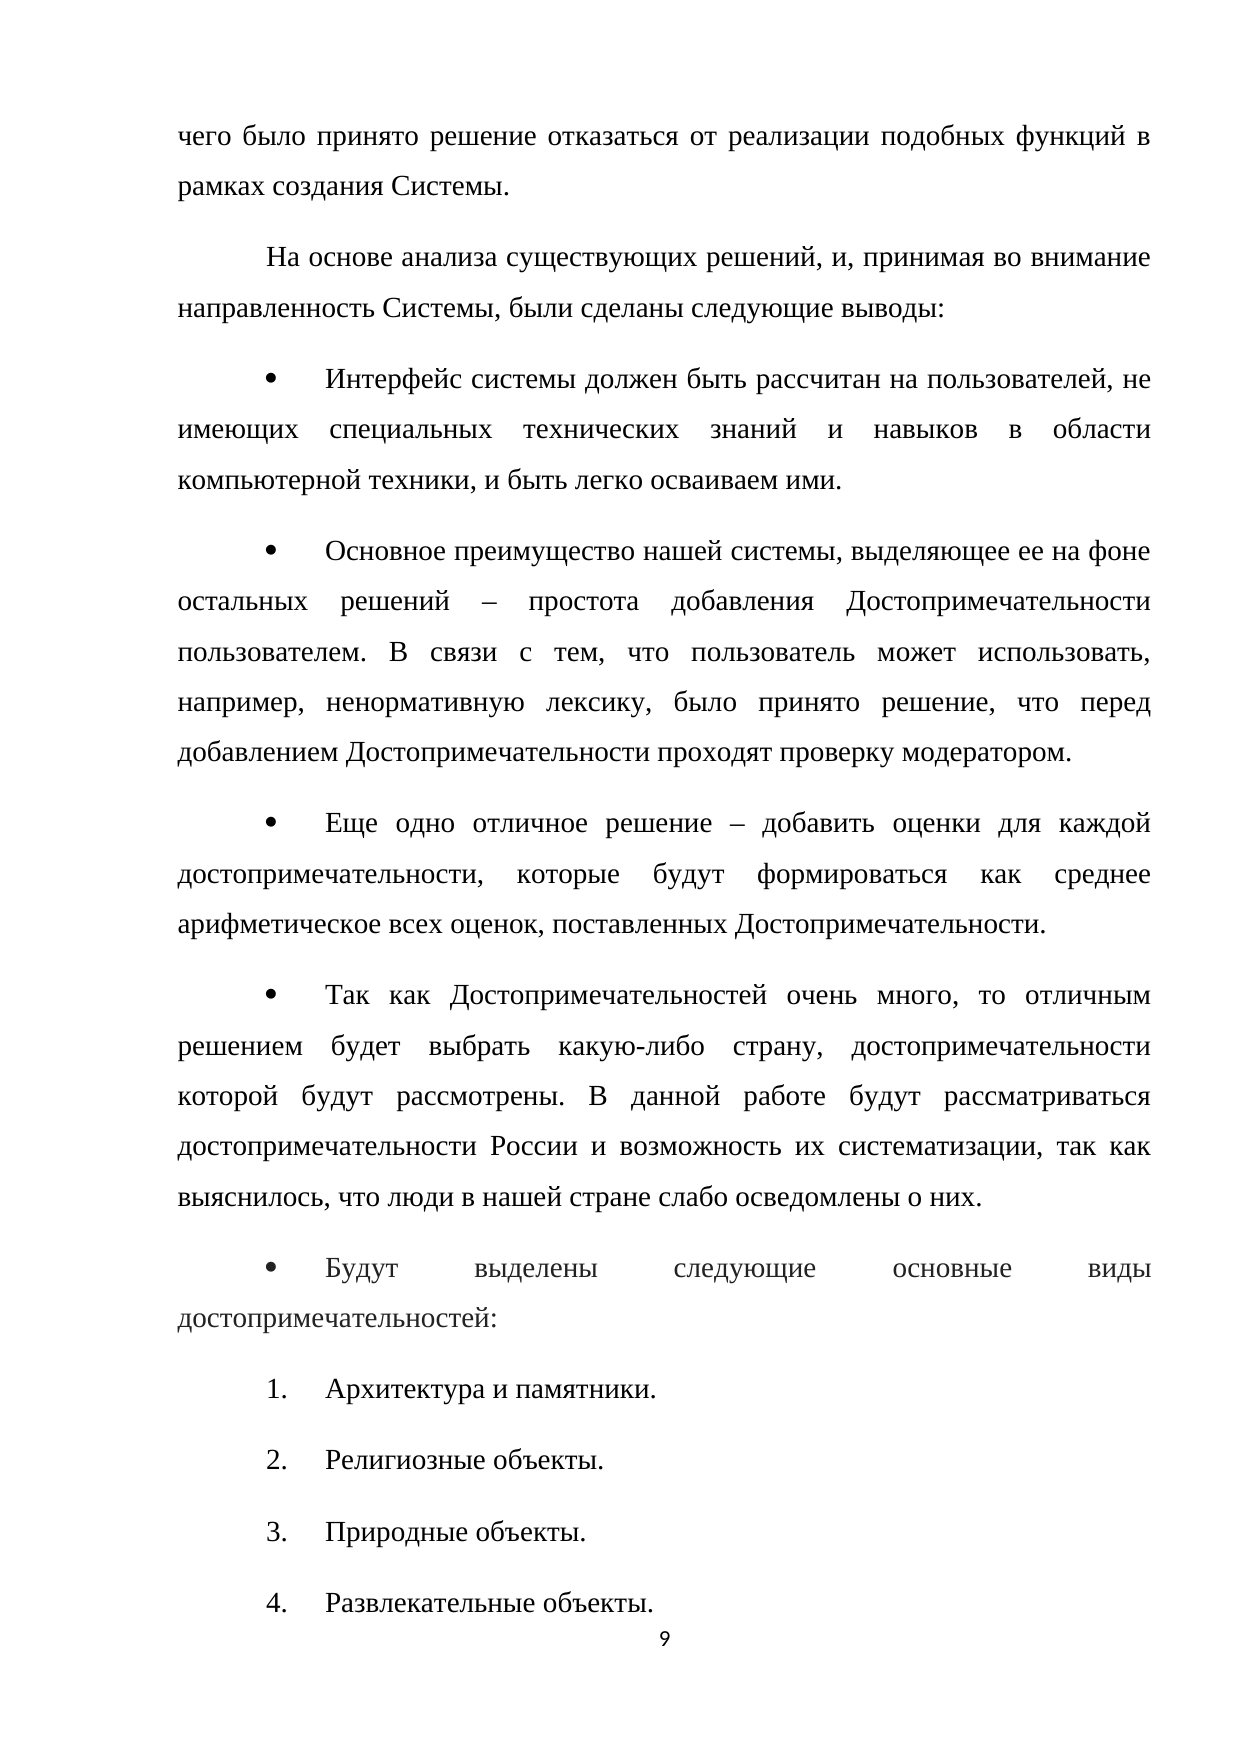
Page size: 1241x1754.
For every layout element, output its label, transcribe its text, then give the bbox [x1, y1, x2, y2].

list Так как Достопримечательностей очень много, то отличным решением будет выбрать какую-либо страну, достопримечательности которой будут рассмотрены. В данной работе будут рассматриваться достопримечательности России и возможность их систематизации, так как выяснилось, что люди в нашей стране слабо осведомлены о них. [177, 977, 1152, 1212]
list Архитектура и памятники. [177, 1371, 1152, 1405]
list Природные объекты. [177, 1514, 1152, 1547]
list Развлекательные объекты. [177, 1585, 1152, 1618]
list Еще одно отличное решение – добавить оценки для каждой достопримечательности, которые будут формироваться как среднее арифметическое всех оценок, поставленных Достопримечательности. [177, 805, 1152, 940]
list Религиозные объекты. [177, 1442, 1152, 1476]
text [177, 118, 1152, 202]
list Будут выделены следующие основные виды достопримечательностей: [177, 1250, 1152, 1334]
list Интерфейс системы должен быть рассчитан на пользователей, не имеющих специальных технических знаний и навыков в области компьютерной техники, и быть легко осваиваем ими. [177, 361, 1152, 495]
text На основе анализа существующих решений, и, принимая во внимание направленность Системы, были сделаны следующие выводы: [177, 239, 1152, 323]
list Основное преимущество нашей системы, выделяющее ее на фоне остальных решений – простота добавления Достопримечательности пользователем. В связи с тем, что пользователь может использовать, например, ненормативную лексику, было принято решение, что перед добавлением Достопримечательности проходят проверку модератором. [177, 533, 1152, 768]
